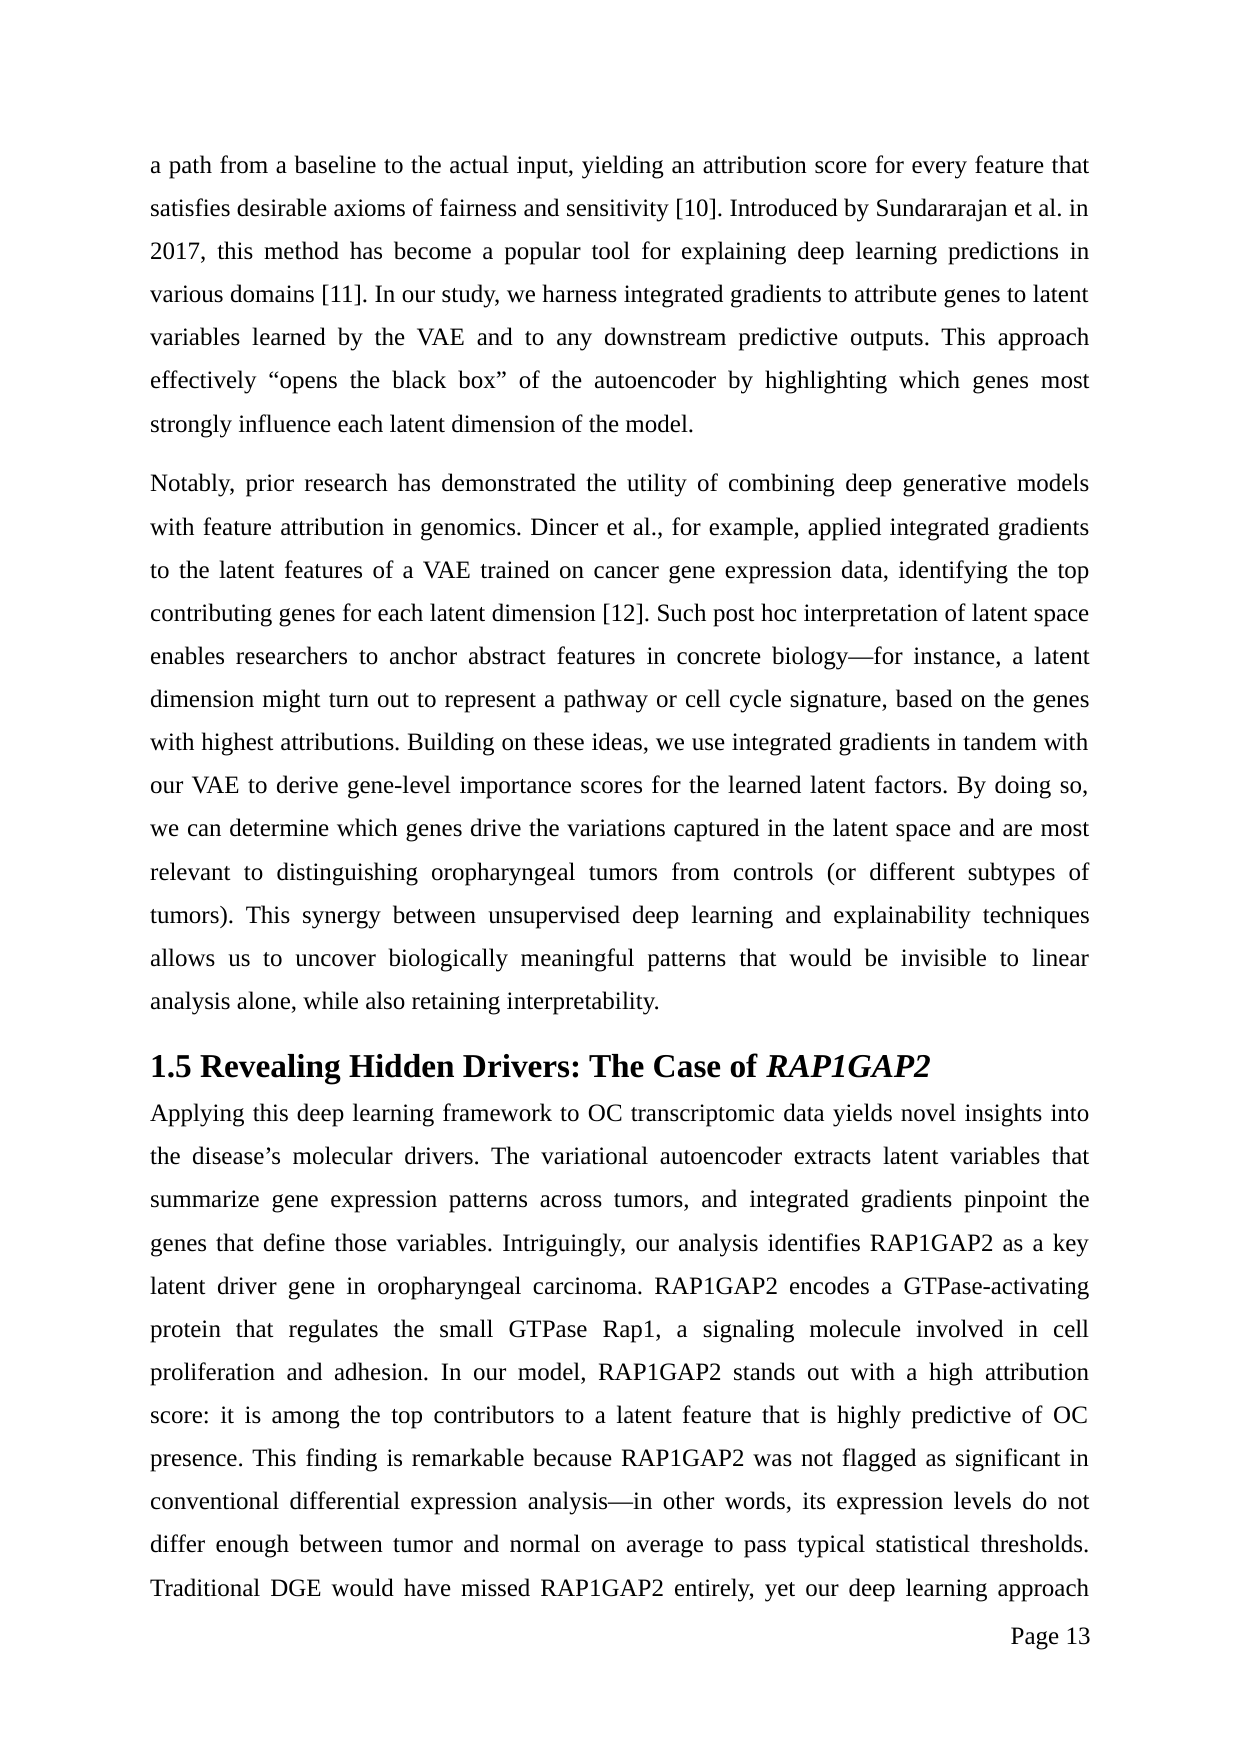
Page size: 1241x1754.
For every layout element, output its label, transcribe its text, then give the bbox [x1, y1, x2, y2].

subtitle 1.5 Revealing Hidden Drivers: The Case of RAP1GAP2 [150, 1046, 1090, 1084]
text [150, 1098, 1090, 1601]
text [150, 150, 1090, 437]
text Notably, prior research has demonstrated the utility of combining deep generative models with feature attribution in genomics. Dincer et al., for example, applied integrated gradients to the latent features of a VAE trained on cancer gene expression data, identifying the top contributing genes for each latent dimension [12]. Such post hoc interpretation of latent space enables researchers to anchor abstract features in concrete biology—for instance, a latent dimension might turn out to represent a pathway or cell cycle signature, based on the genes with highest attributions. Building on these ideas, we use integrated gradients in tandem with our VAE to derive gene-level importance scores for the learned latent factors. By doing so, we can determine which genes drive the variations captured in the latent space and are most relevant to distinguishing oropharyngeal tumors from controls (or different subtypes of tumors). This synergy between unsupervised deep learning and explainability techniques allows us to uncover biologically meaningful patterns that would be invisible to linear analysis alone, while also retaining interpretability. [150, 468, 1090, 1015]
